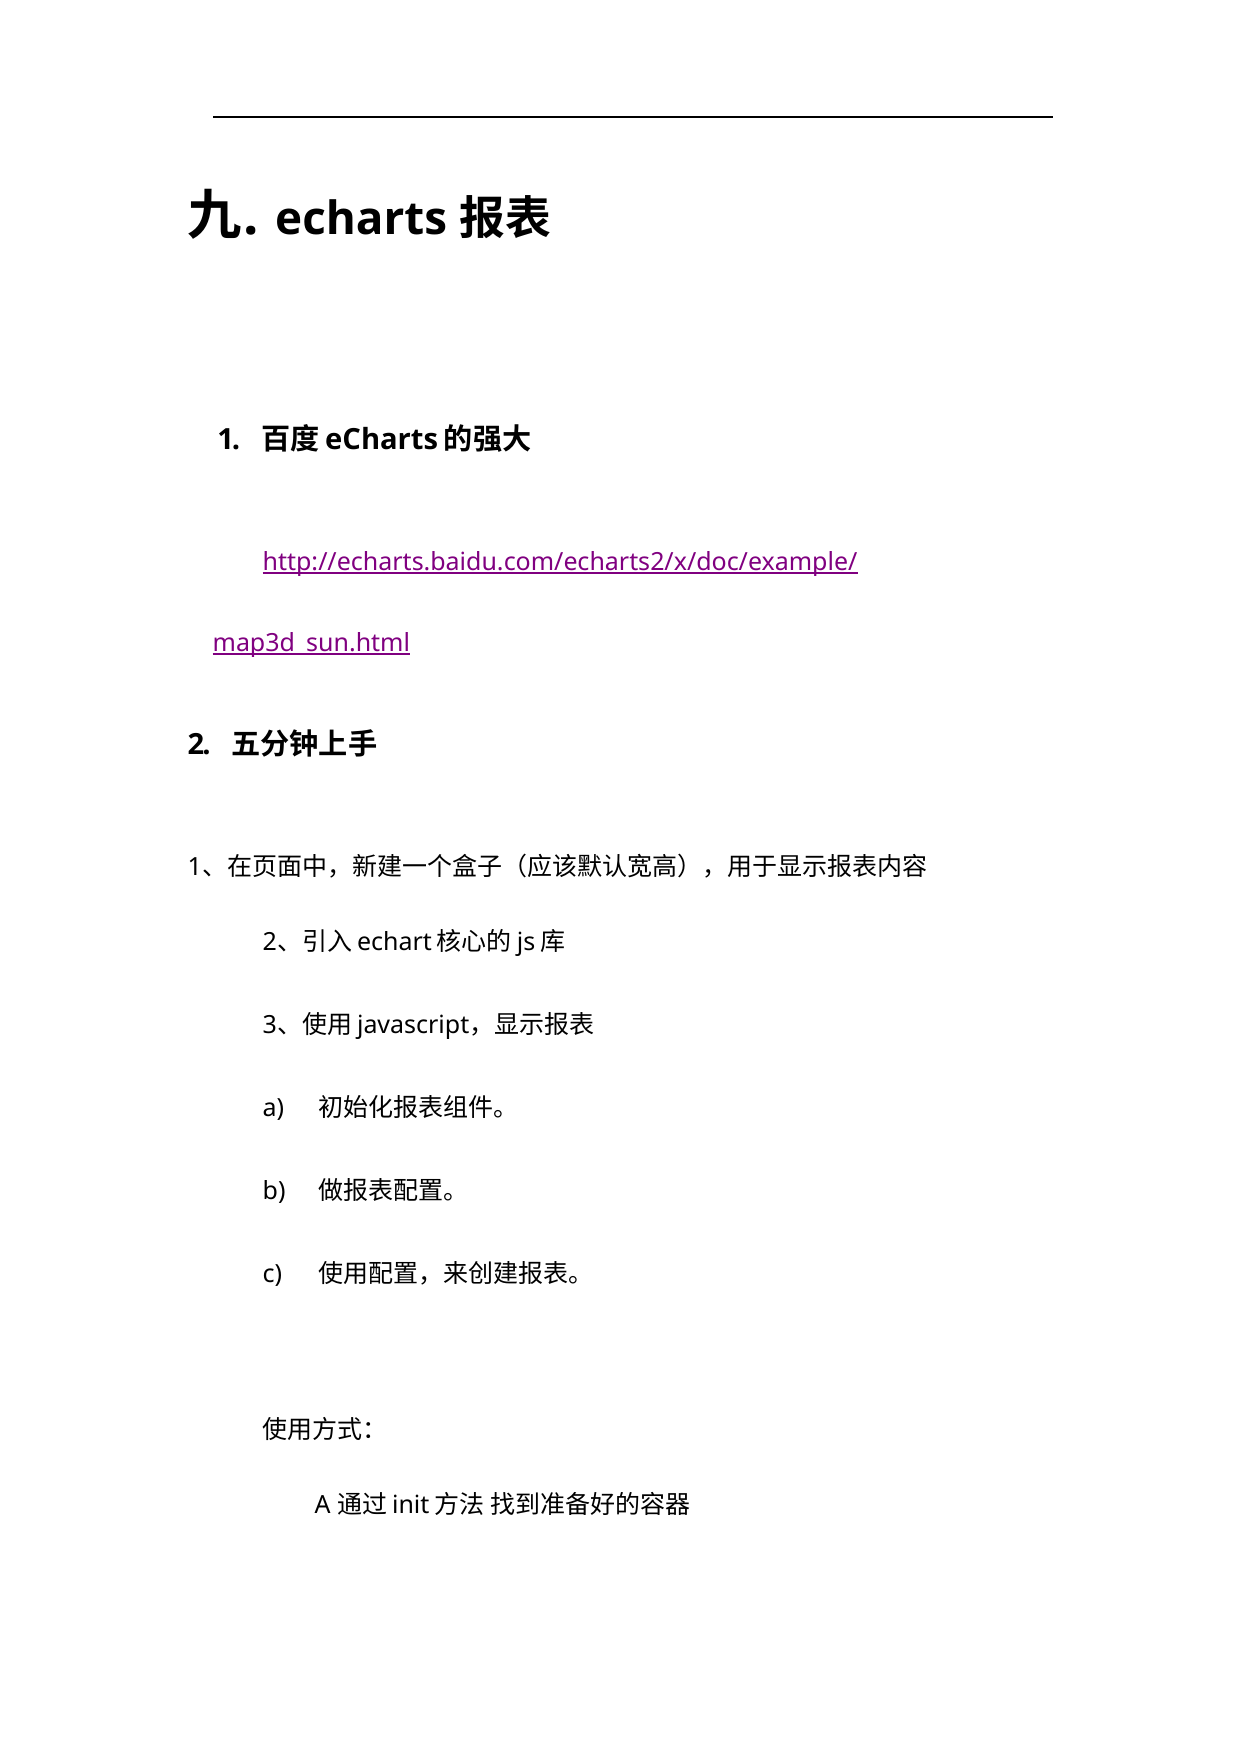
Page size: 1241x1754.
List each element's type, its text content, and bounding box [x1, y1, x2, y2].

subtitle echarts 报表 [187, 162, 1053, 259]
list 使用javascript，显示报表 [212, 990, 1053, 1055]
list 使用配置，来创建报表。 [212, 1239, 1053, 1304]
list 在页面中，新建一个盒子（应该默认宽高），用于显示报表内容 [187, 832, 1053, 897]
list 引入echart核心的js库 [212, 907, 1053, 972]
text 使用方式： [212, 1396, 1053, 1461]
subtitle 百度eCharts的强大 [217, 405, 1053, 470]
text A 通过init方法 找到准备好的容器 [212, 1470, 1053, 1535]
list 初始化报表组件。 [212, 1073, 1053, 1138]
text http://echarts.baidu.com/echarts2/x/doc/example/map3d_sun.html [212, 528, 1053, 674]
subtitle 五分钟上手 [187, 709, 1053, 774]
list 做报表配置。 [212, 1156, 1053, 1221]
